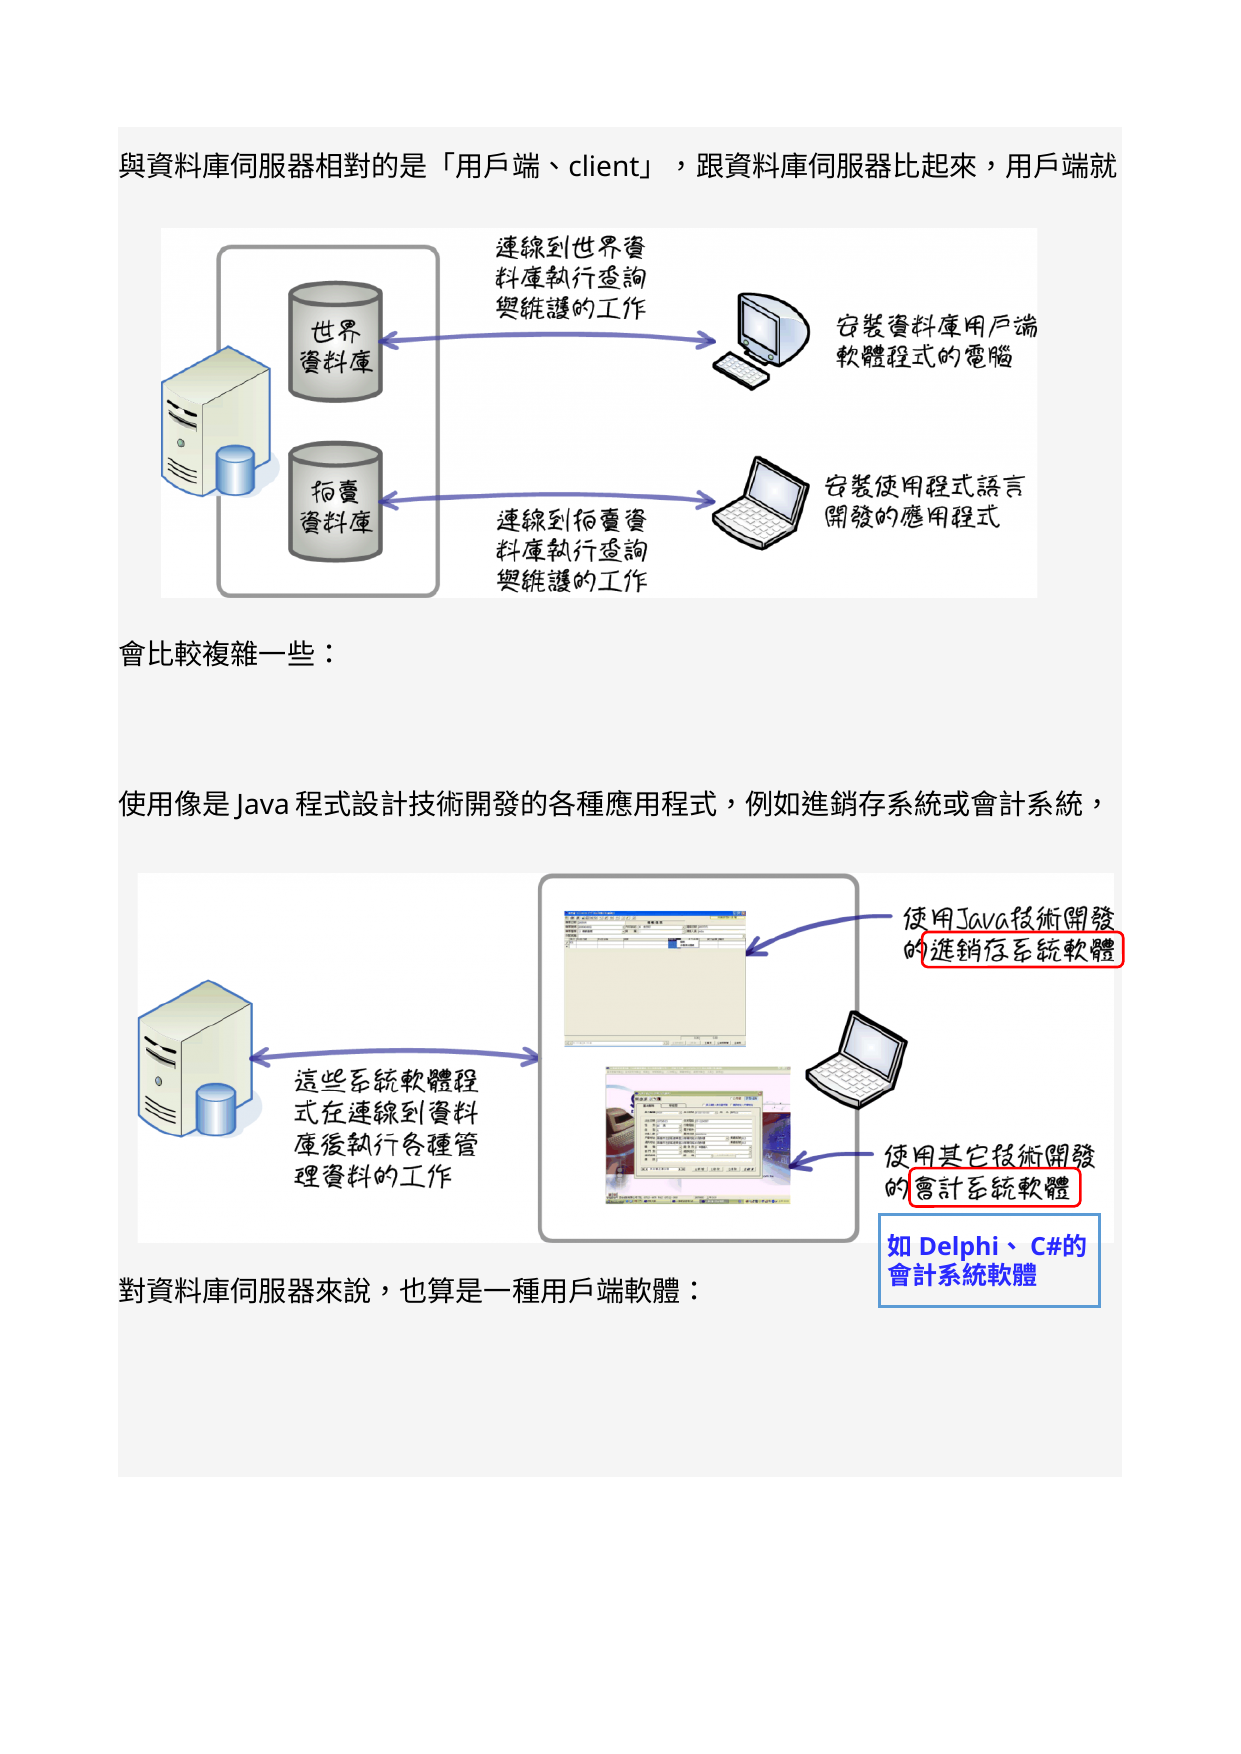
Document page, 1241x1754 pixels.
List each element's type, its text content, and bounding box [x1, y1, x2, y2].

picture [161, 228, 1038, 598]
picture [924, 934, 1114, 965]
picture [881, 1216, 1098, 1243]
picture [137, 873, 1114, 1243]
